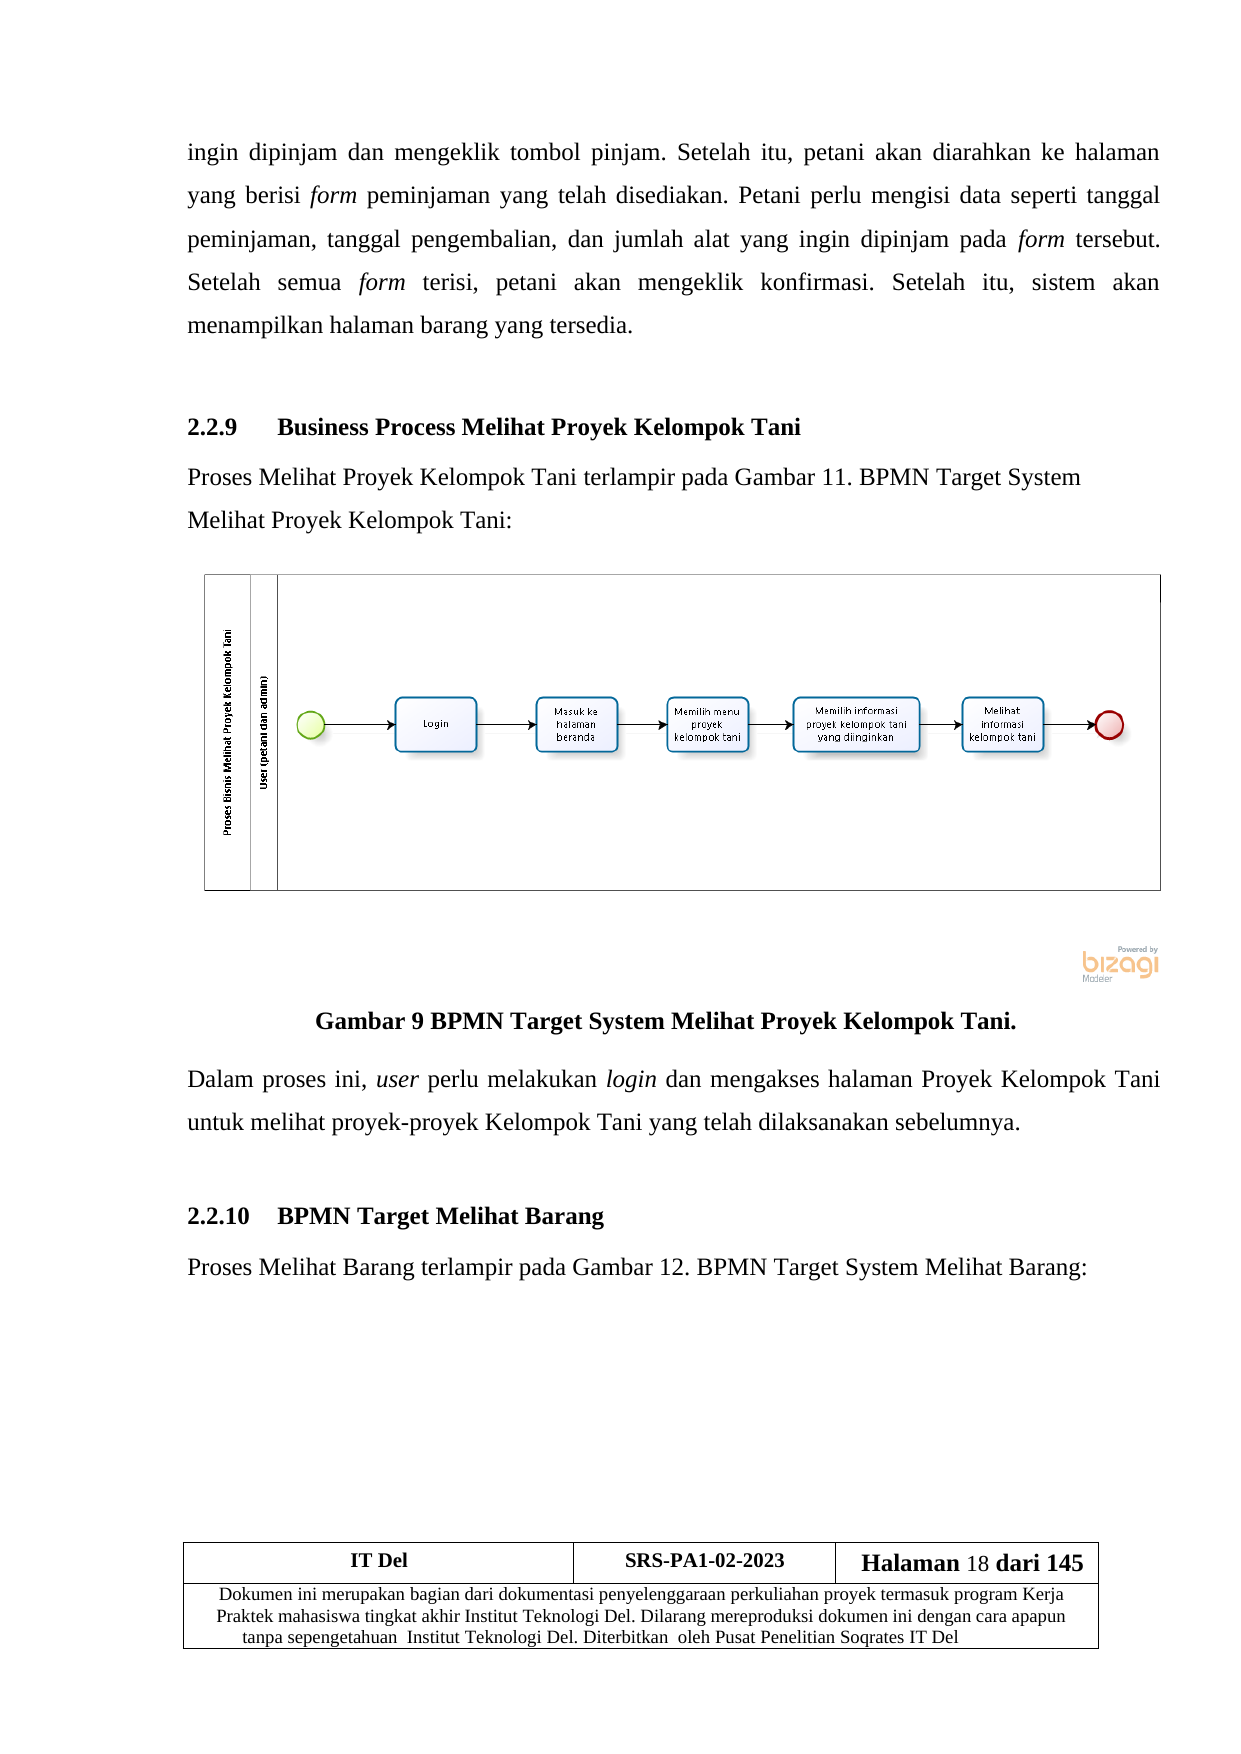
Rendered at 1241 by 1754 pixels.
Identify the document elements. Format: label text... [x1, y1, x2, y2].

picture [187, 556, 1178, 992]
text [187, 137, 1161, 339]
text Gambar 9 BPMN Target System Melihat Proyek Kelompok Tani. [171, 1006, 1161, 1035]
text Dalam proses ini, user perlu melakukan login dan mengakses halaman Proyek Kelompok Tani untuk melihat proyek-proyek Kelompok Tani yang telah dilaksanakan sebelumnya. [187, 1064, 1161, 1136]
list Business Process Melihat Proyek Kelompok Tani [187, 412, 1161, 440]
list BPMN Target Melihat Barang [187, 1201, 1161, 1229]
text Proses Melihat Proyek Kelompok Tani terlampir pada Gambar 11. BPMN Target System Melihat Proyek Kelompok Tani: [187, 462, 1161, 534]
text Proses Melihat Barang terlampir pada Gambar 12. BPMN Target System Melihat Barang: [187, 1252, 1161, 1280]
